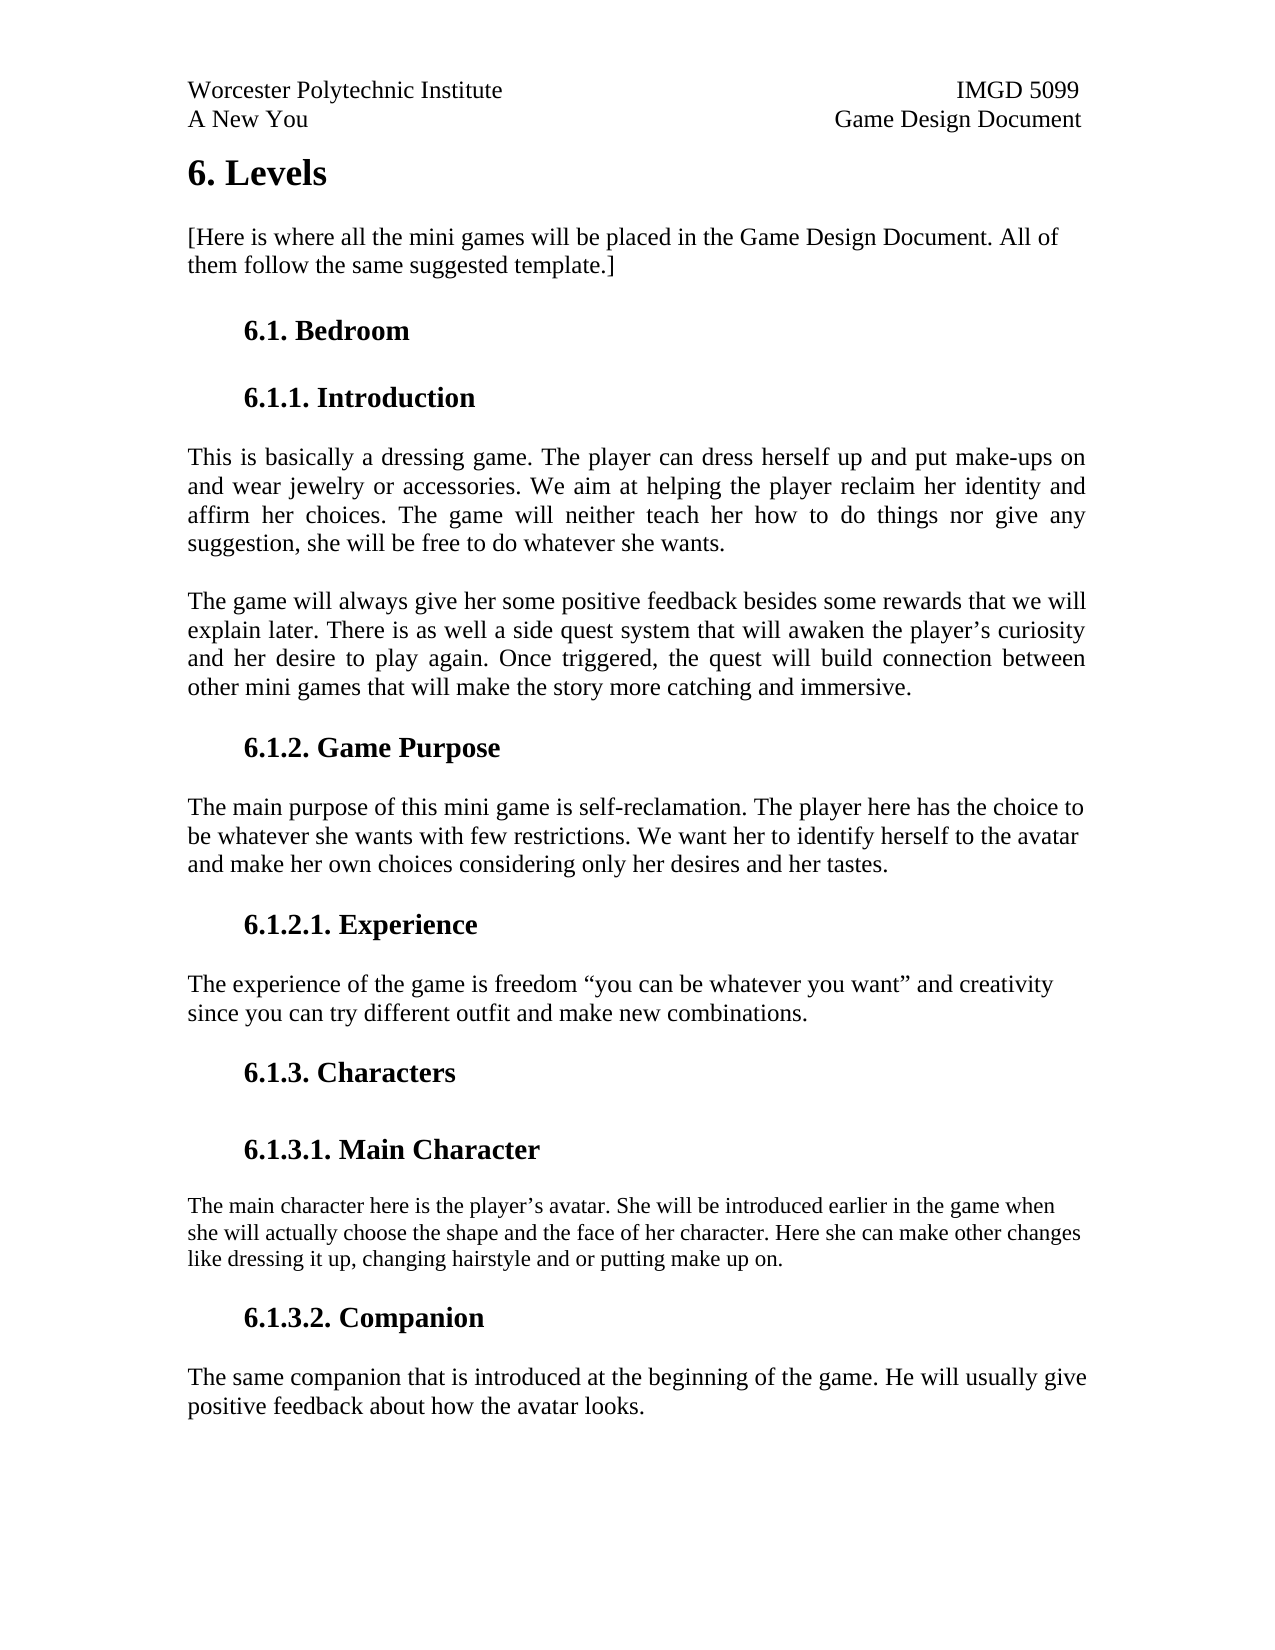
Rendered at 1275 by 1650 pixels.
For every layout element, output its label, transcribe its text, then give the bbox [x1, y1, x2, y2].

text The main character here is the player’s avatar. She will be introduced earlier in the game when she will actually choose the shape and the face of her character. Here she can make other changes like dressing it up, changing hairstyle and or putting make up on. [187, 1192, 1087, 1271]
text [Here is where all the mini games will be placed in the Game Design Document. All of them follow the same suggested template.] [187, 222, 1087, 279]
text The experience of the game is freedom “you can be whatever you want” and creativity since you can try different outfit and make new combinations. [187, 969, 1087, 1027]
text This is basically a dressing game. The player can dress herself up and put make-ups on and wear jewelry or accessories. We aim at helping the player reclaim her identity and affirm her choices. The game will neither teach her how to do things nor give any suggestion, she will be free to do whatever she wants. [187, 442, 1087, 557]
text 6.1.2.1. Experience [244, 907, 1087, 941]
text 6.1. Bedroom [244, 313, 1087, 346]
text The game will always give her some positive feedback besides some rewards that we will explain later. There is as well a side quest system that will awaken the player’s curiosity and her desire to play again. Once triggered, the quest will build connection between other mini games that will make the story more catching and immersive. [187, 586, 1087, 701]
text 6.1.1. Introduction [244, 380, 1087, 413]
text The main purpose of this mini game is self-reclamation. The player here has the choice to be whatever she wants with few restrictions. We want her to identify herself to the avatar and make her own choices considering only her desires and her tastes. [187, 792, 1087, 878]
text The same companion that is introduced at the beginning of the game. He will usually give positive feedback about how the avatar looks. [187, 1362, 1087, 1420]
text 6.1.2. Game Purpose [244, 730, 1087, 763]
text 6.1.3. Characters [244, 1056, 1087, 1089]
text 6.1.3.2. Companion [244, 1300, 1087, 1333]
text 6.1.3.1. Main Character [244, 1132, 1087, 1166]
text 6. Levels [187, 150, 1087, 193]
